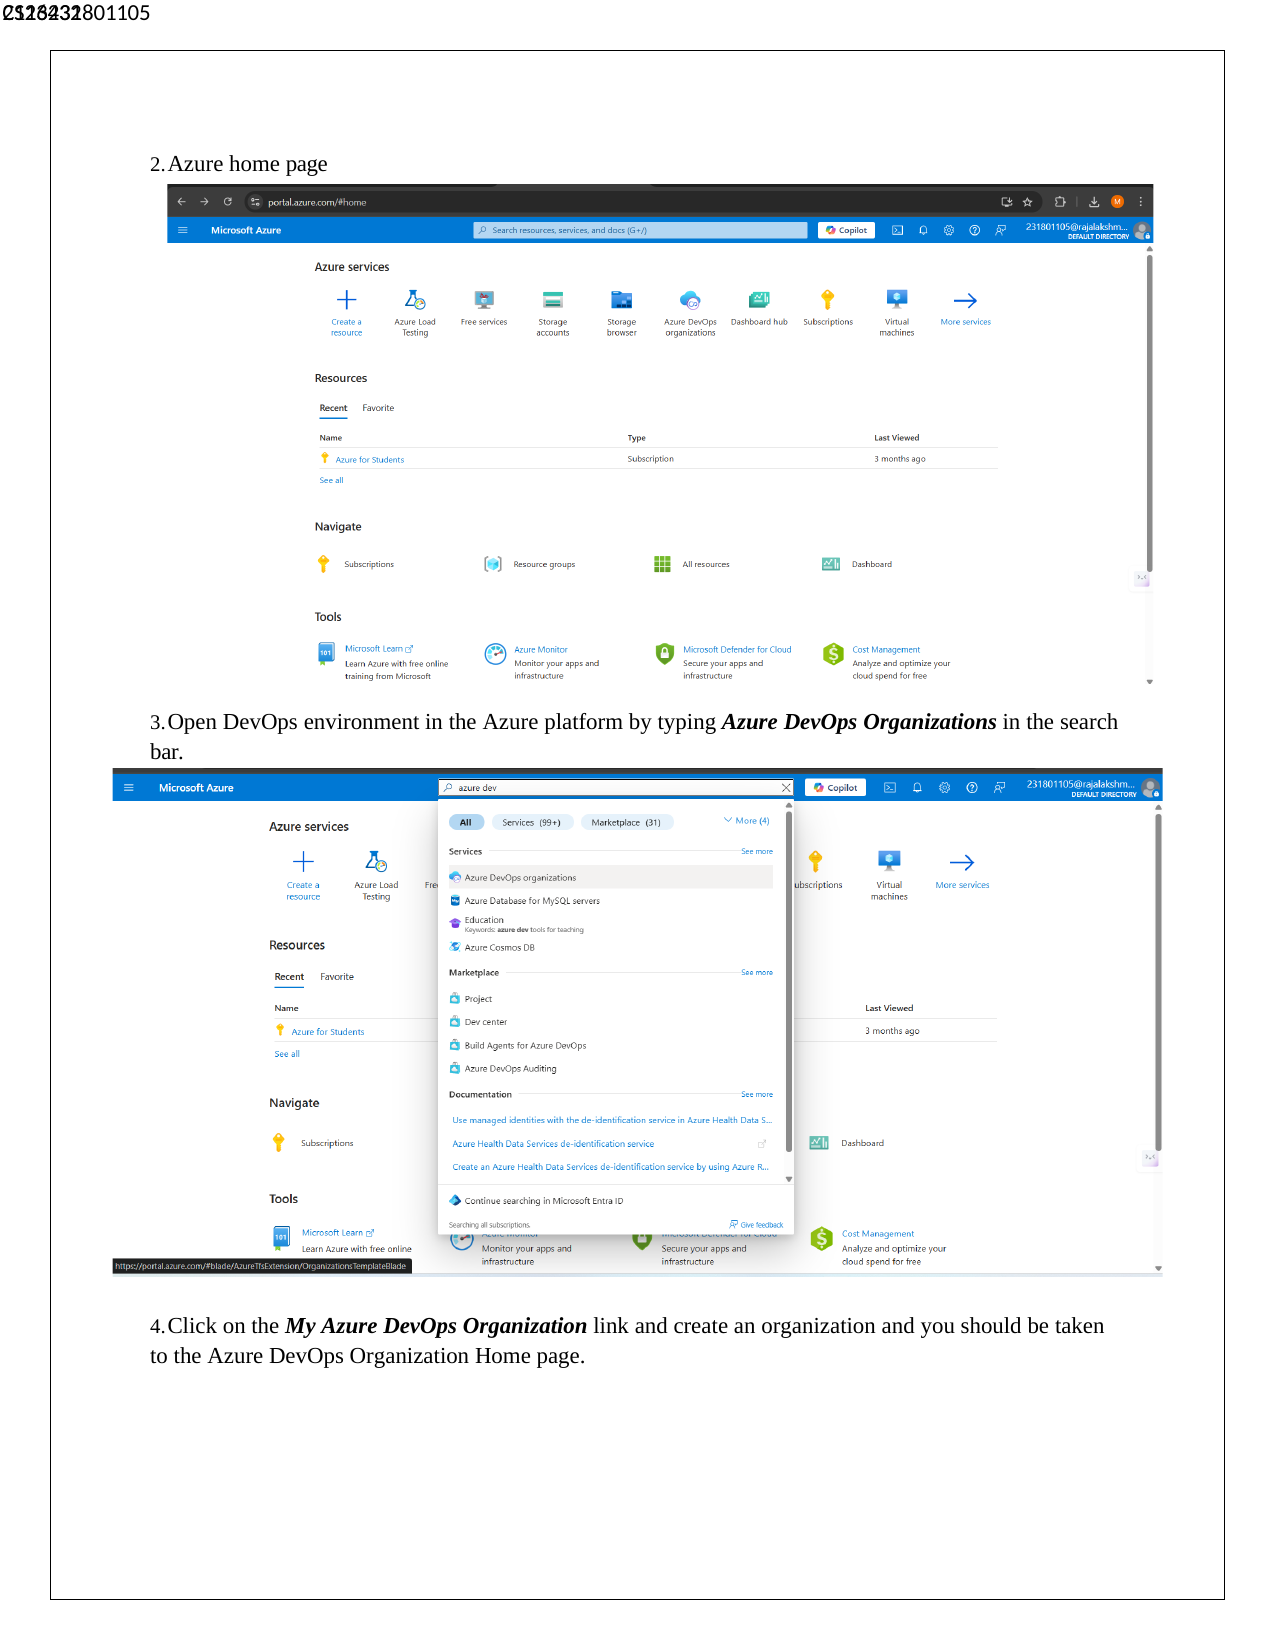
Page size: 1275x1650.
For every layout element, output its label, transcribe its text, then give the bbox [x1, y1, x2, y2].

picture [167, 184, 1154, 684]
list Click on the My Azure DevOps Organization link and create an organization and you should be taken to the Azure DevOps Organization Home page. [150, 1312, 1105, 1368]
picture [112, 768, 1163, 1277]
list Azure home page [150, 150, 1162, 176]
list Open DevOps environment in the Azure platform by typing Azure DevOps Organizations in the search bar. [150, 708, 1119, 764]
